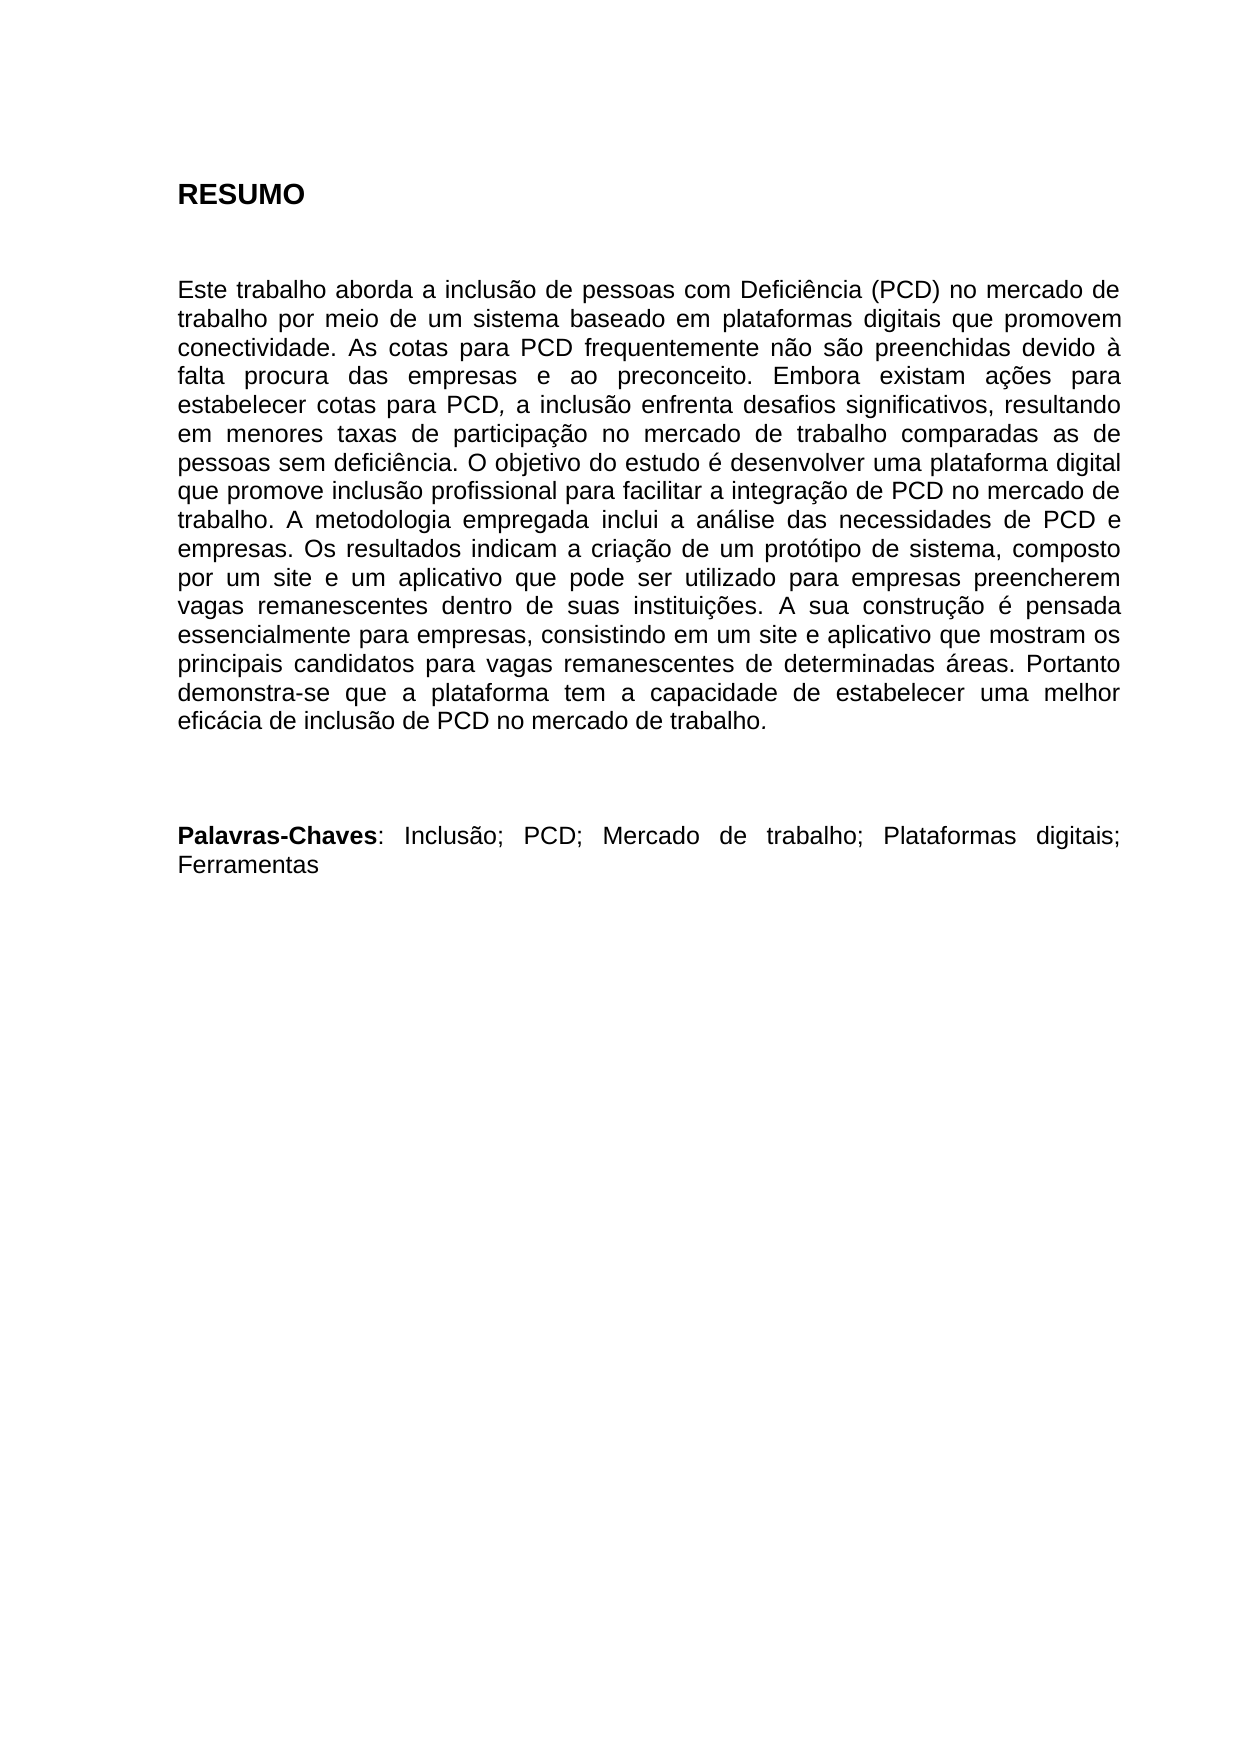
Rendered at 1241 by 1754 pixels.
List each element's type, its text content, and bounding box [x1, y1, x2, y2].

text Este trabalho aborda a inclusão de pessoas com Deficiência (PCD) no mercado de trabalho por meio de um sistema baseado em plataformas digitais que promovem conectividade. As cotas para PCD frequentemente não são preenchidas devido à falta procura das empresas e ao preconceito. Embora existam ações para estabelecer cotas para PCD, a inclusão enfrenta desafios significativos, resultando em menores taxas de participação no mercado de trabalho comparadas as de pessoas sem deficiência. O objetivo do estudo é desenvolver uma plataforma digital que promove inclusão profissional para facilitar a integração de PCD no mercado de trabalho. A metodologia empregada inclui a análise das necessidades de PCD e empresas. Os resultados indicam a criação de um protótipo de sistema, composto por um site e um aplicativo que pode ser utilizado para empresas preencherem vagas remanescentes dentro de suas instituições. A sua construção é pensada essencialmente para empresas, consistindo em um site e aplicativo que mostram os principais candidatos para vagas remanescentes de determinadas áreas. Portanto demonstra-se que a plataforma tem a capacidade de estabelecer uma melhor eficácia de inclusão de PCD no mercado de trabalho. [177, 275, 1122, 735]
text RESUMO [177, 177, 1122, 211]
text Palavras-Chaves: Inclusão; PCD; Mercado de trabalho; Plataformas digitais; Ferramentas [177, 821, 1122, 879]
